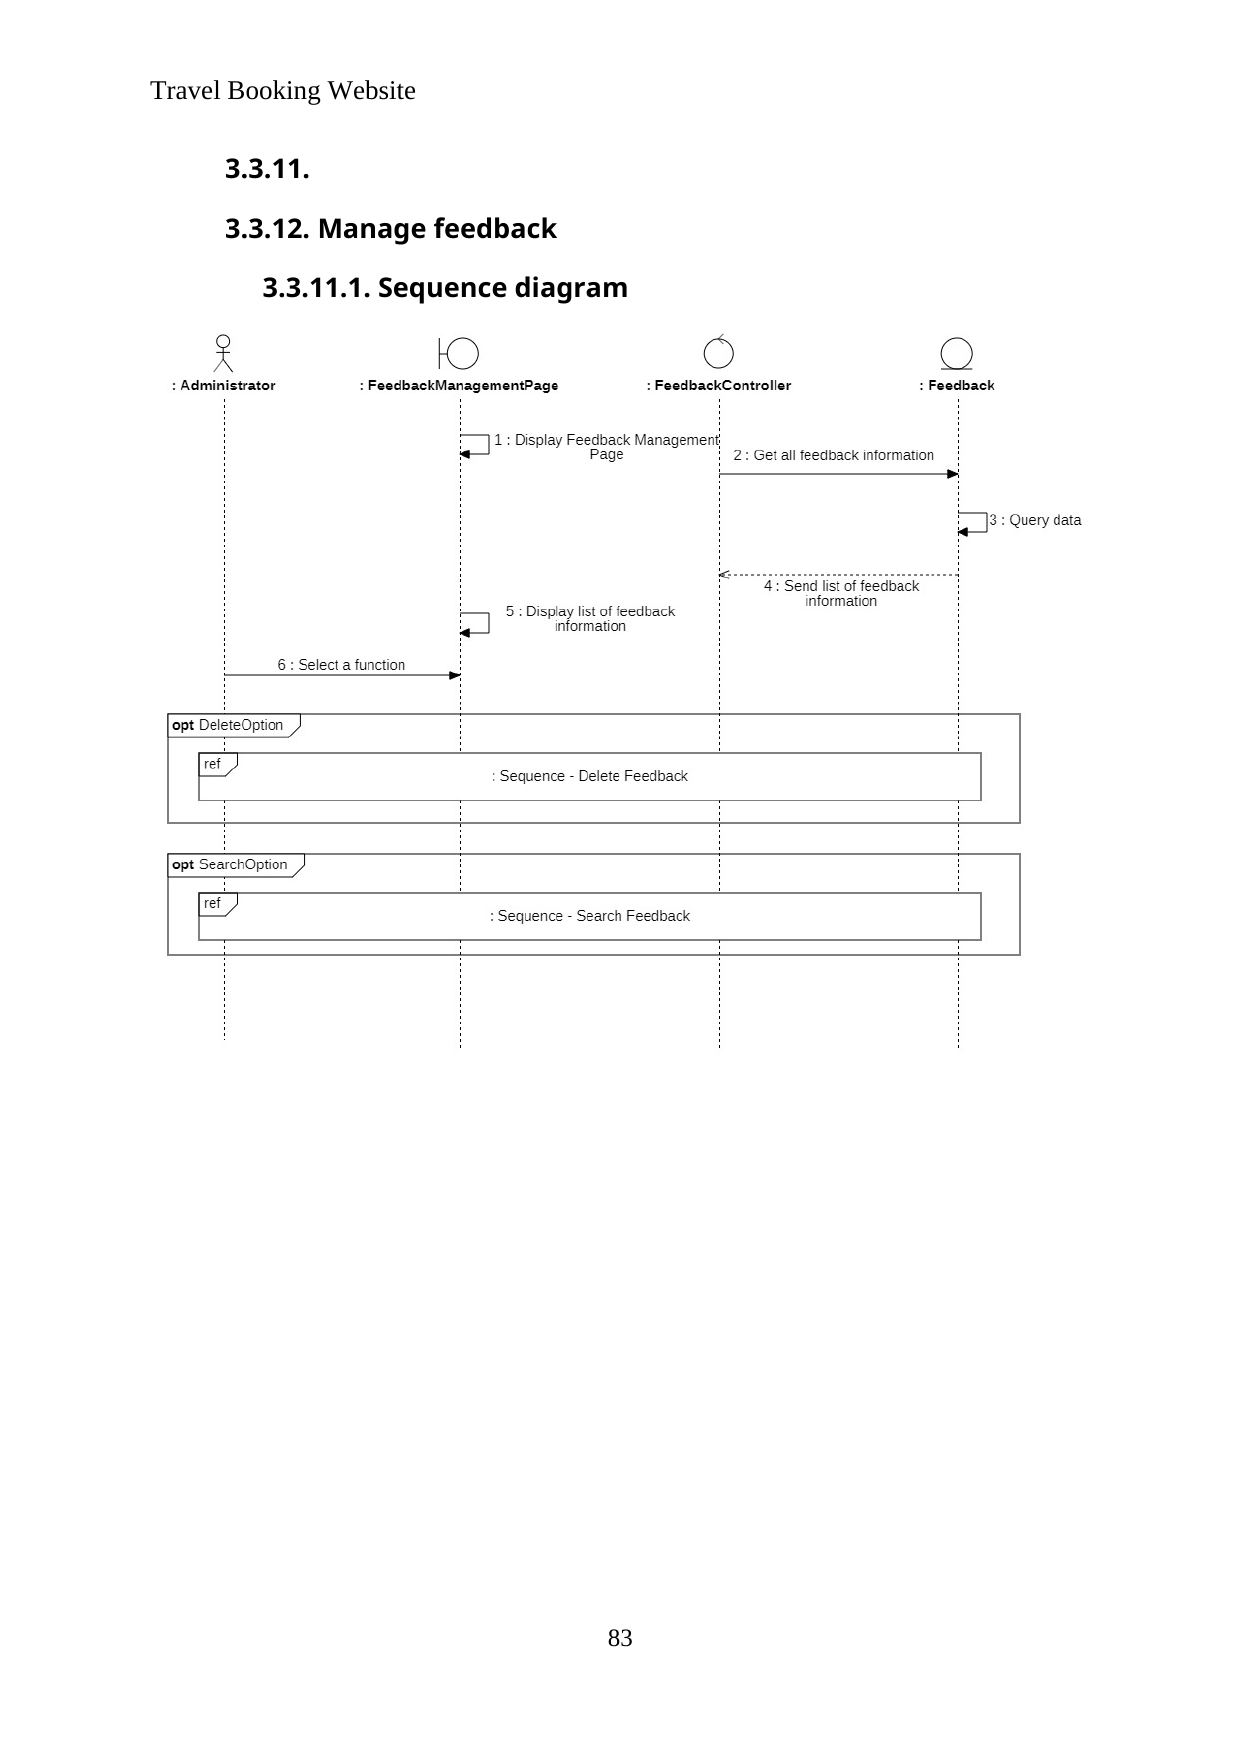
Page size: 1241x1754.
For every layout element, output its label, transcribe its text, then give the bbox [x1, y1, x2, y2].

subtitle Sequence diagram [262, 269, 1090, 306]
subtitle Manage feedback [225, 209, 1090, 246]
picture [150, 324, 1119, 1086]
